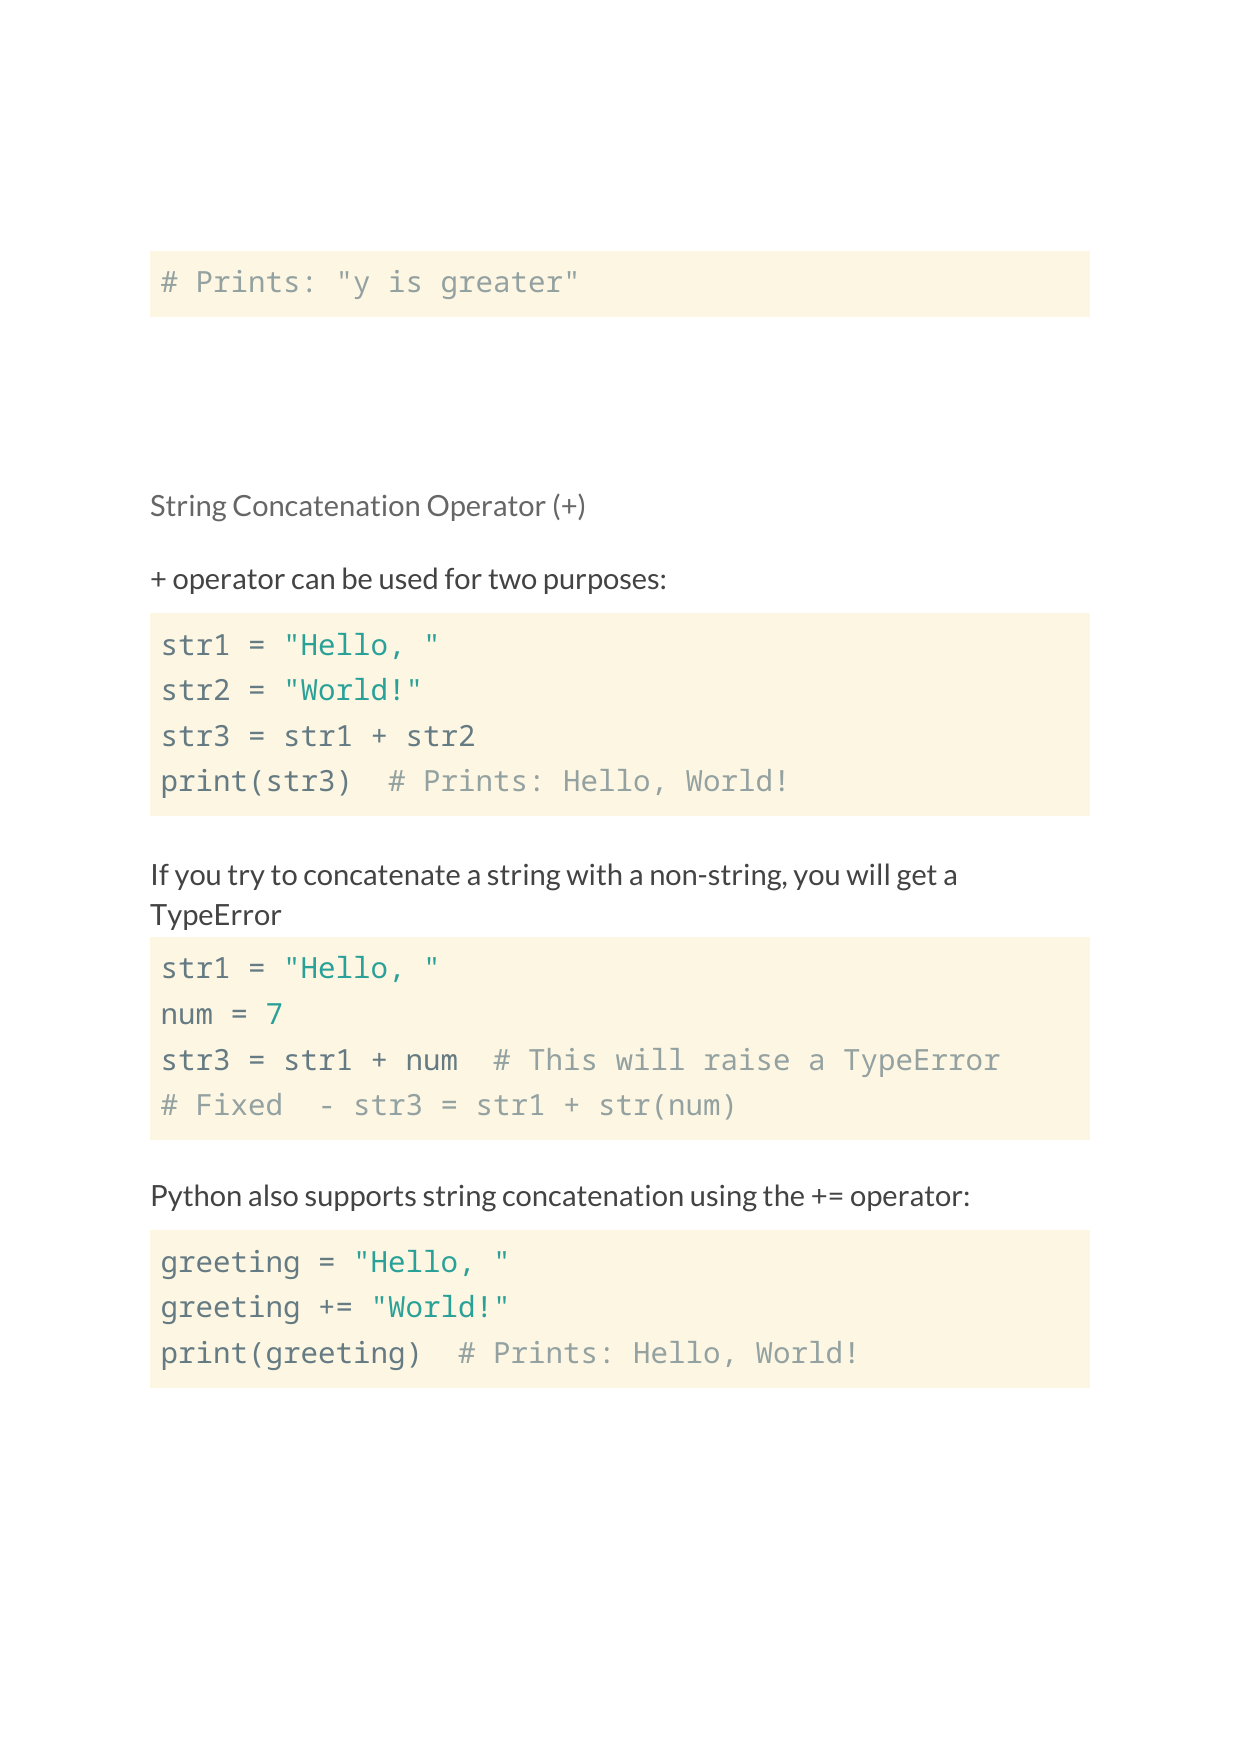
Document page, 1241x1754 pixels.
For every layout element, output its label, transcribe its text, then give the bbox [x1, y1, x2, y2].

table_header str1 = "Hello, " str2 = "World!" str3 = str1 + str2 print(str3) # Prints: Hello, World! [150, 613, 1090, 816]
text Python also supports string concatenation using the += operator: [150, 1178, 1090, 1213]
table_header str1 = "Hello, " num = 7 str3 = str1 + num # This will raise a TypeError # Fixed - str3 = str1 + str(num) [150, 937, 1090, 1140]
subtitle String Concatenation Operator (+) [150, 488, 1090, 523]
text If you try to concatenate a string with a non-string, you will get a TypeError [150, 857, 1090, 932]
table_header greeting = "Hello, " greeting += "World!" print(greeting) # Prints: Hello, World! [150, 1230, 1090, 1388]
text + operator can be used for two purposes: [150, 561, 1090, 596]
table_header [150, 251, 1090, 317]
